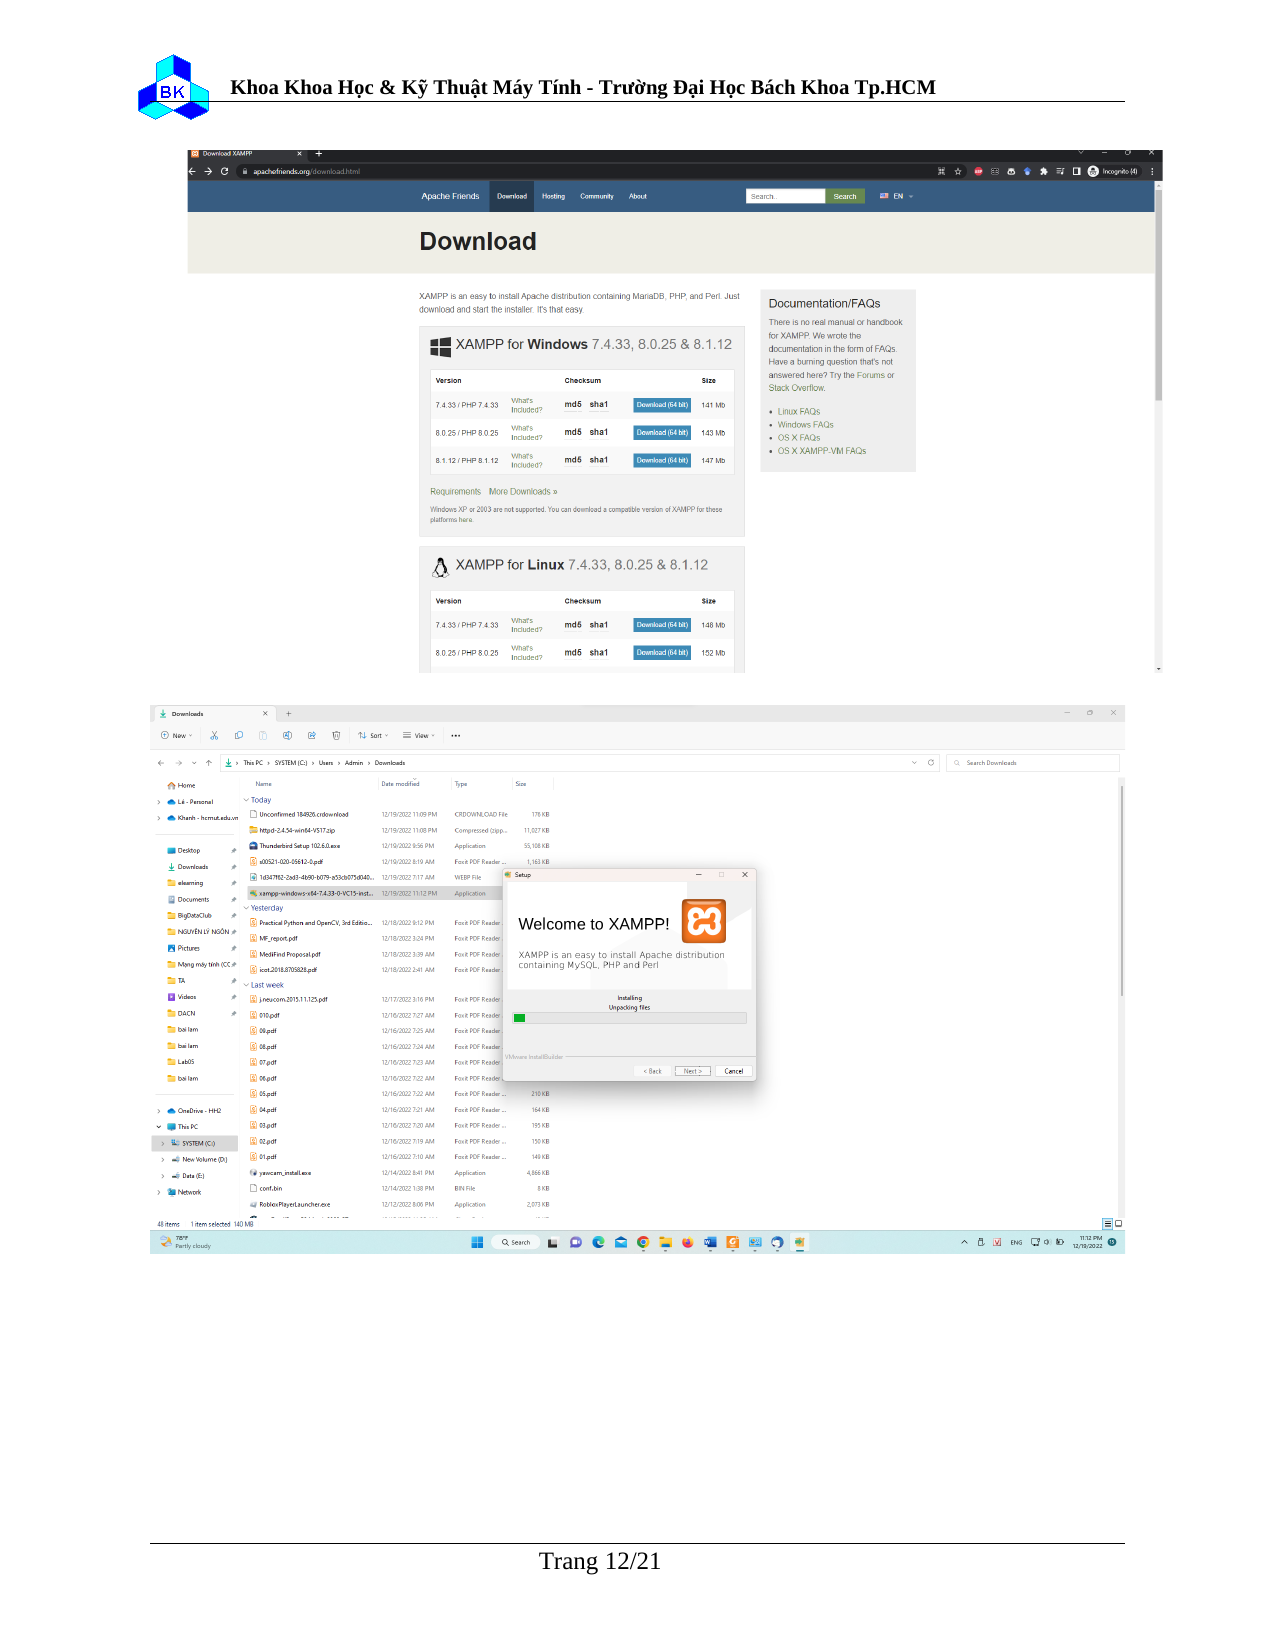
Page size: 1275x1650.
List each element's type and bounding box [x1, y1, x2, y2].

picture [187, 150, 1163, 673]
picture [150, 705, 1125, 1254]
picture [131, 48, 214, 132]
